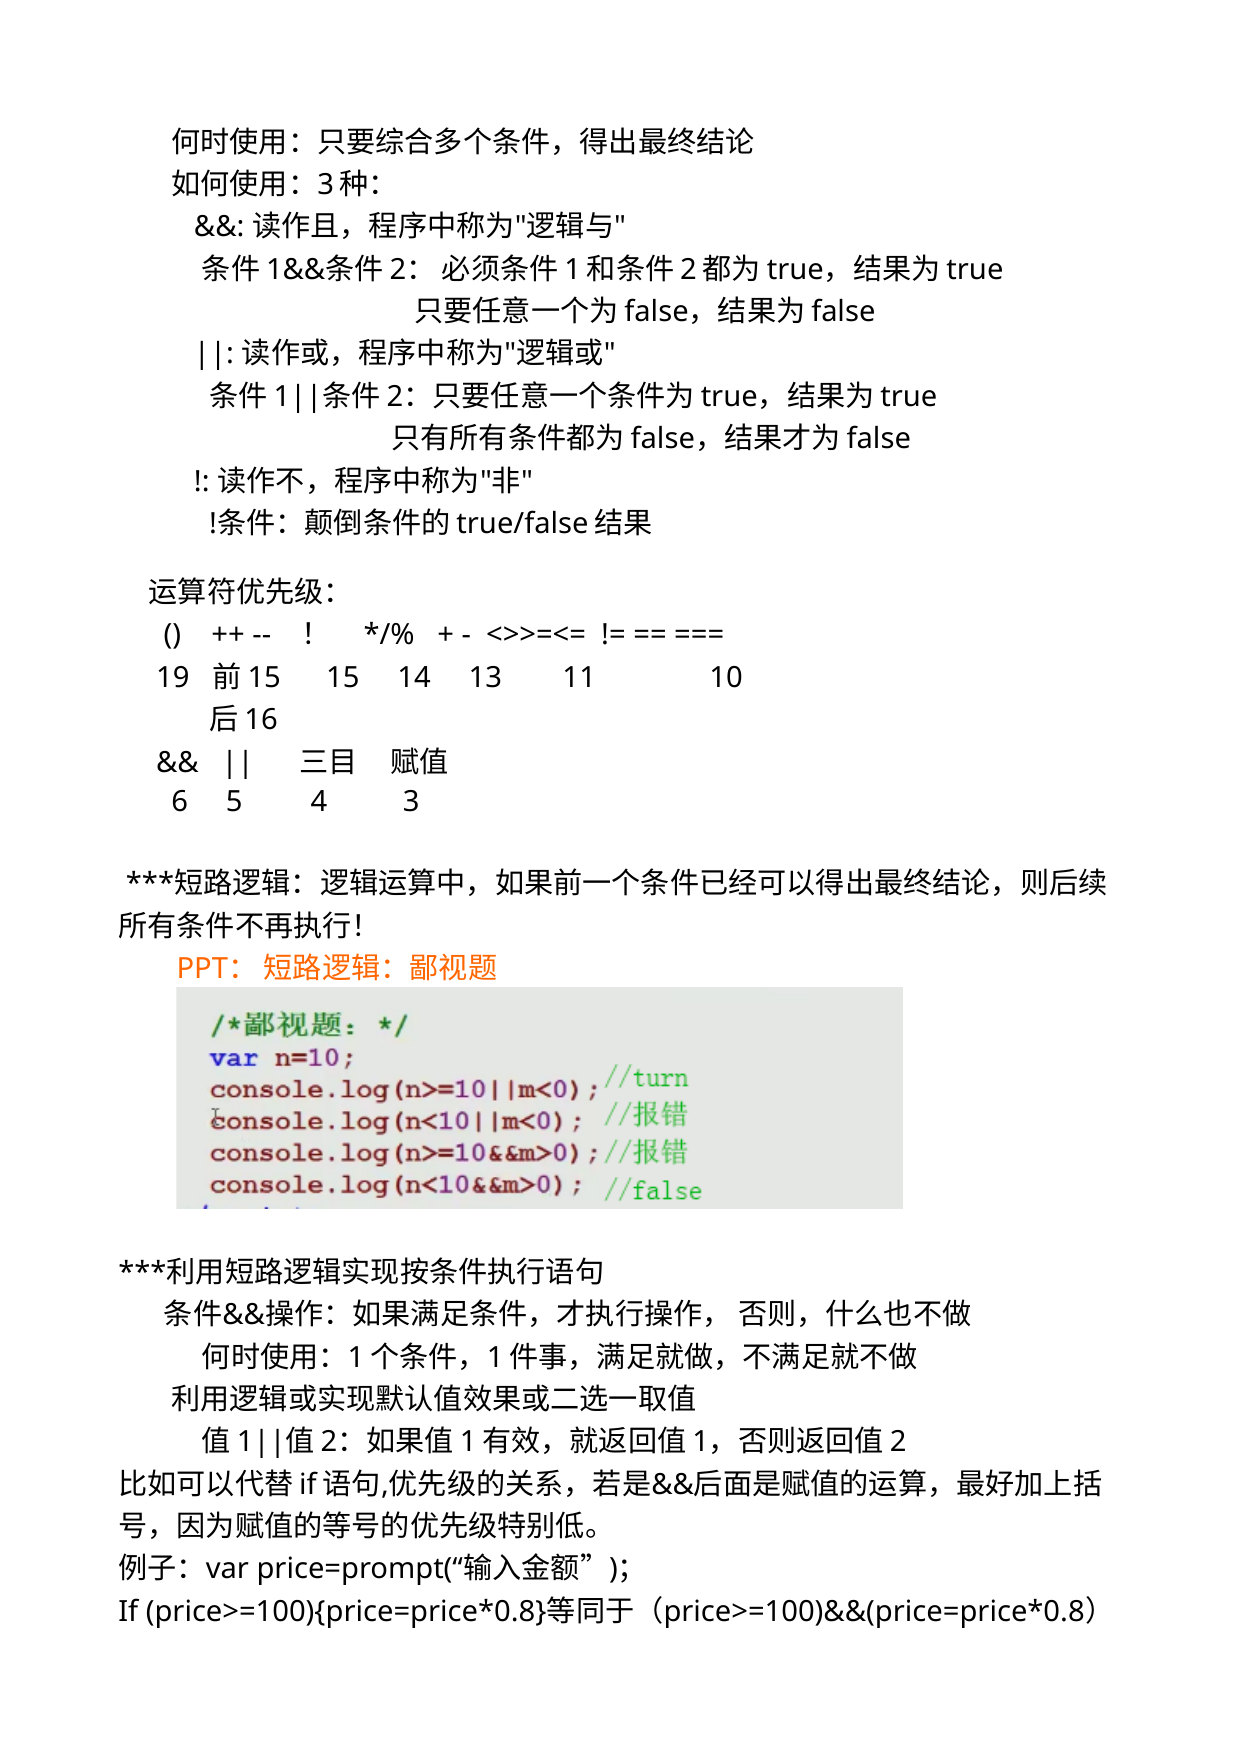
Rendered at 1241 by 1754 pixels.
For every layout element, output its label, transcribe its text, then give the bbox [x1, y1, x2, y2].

text 只要任意一个为false，结果为false [118, 288, 1122, 330]
text 条件1&&条件2： 必须条件1和条件2都为true，结果为true [118, 245, 1122, 288]
text 何时使用：只要综合多个条件，得出最终结论 [118, 118, 1122, 160]
text ***短路逻辑：逻辑运算中，如果前一个条件已经可以得出最终结论，则后续所有条件不再执行！ [118, 860, 1122, 944]
text ||: 读作或，程序中称为"逻辑或" [118, 330, 1122, 372]
text 比如可以代替if语句,优先级的关系，若是&&后面是赋值的运算，最好加上括号，因为赋值的等号的优先级特别低。 [118, 1460, 1122, 1545]
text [118, 1587, 1122, 1630]
text 例子：var price=prompt(“输入金额”)； [118, 1545, 1122, 1587]
text PPT： 短路逻辑：鄙视题 [118, 944, 1122, 987]
text 何时使用：1个条件，1件事，满足就做，不满足就不做 [118, 1333, 1122, 1376]
text 19 前15 15 14 13 11 10 [118, 653, 1122, 696]
text && || 三目 赋值 [118, 738, 1122, 781]
text ***利用短路逻辑实现按条件执行语句 [118, 1248, 1122, 1291]
text 值1||值2：如果值1有效，就返回值1，否则返回值2 [118, 1418, 1122, 1460]
text 运算符优先级： [118, 569, 1122, 611]
picture [176, 987, 903, 1209]
text 条件1||条件2：只要任意一个条件为true，结果为true [118, 372, 1122, 415]
text 后16 [118, 696, 1122, 738]
text &&: 读作且，程序中称为"逻辑与" [118, 203, 1122, 245]
text !条件：颠倒条件的true/false结果 [118, 499, 1122, 542]
text 只有所有条件都为false，结果才为false [118, 415, 1122, 457]
text !: 读作不，程序中称为"非" [118, 457, 1122, 499]
text () ++ -- ！ */% + - <>>=<= != == === [118, 611, 1122, 653]
text 条件&&操作：如果满足条件，才执行操作， 否则，什么也不做 [118, 1291, 1122, 1333]
text 如何使用：3种： [118, 160, 1122, 203]
text 利用逻辑或实现默认值效果或二选一取值 [118, 1376, 1122, 1418]
text 6 5 4 3 [118, 781, 1122, 820]
